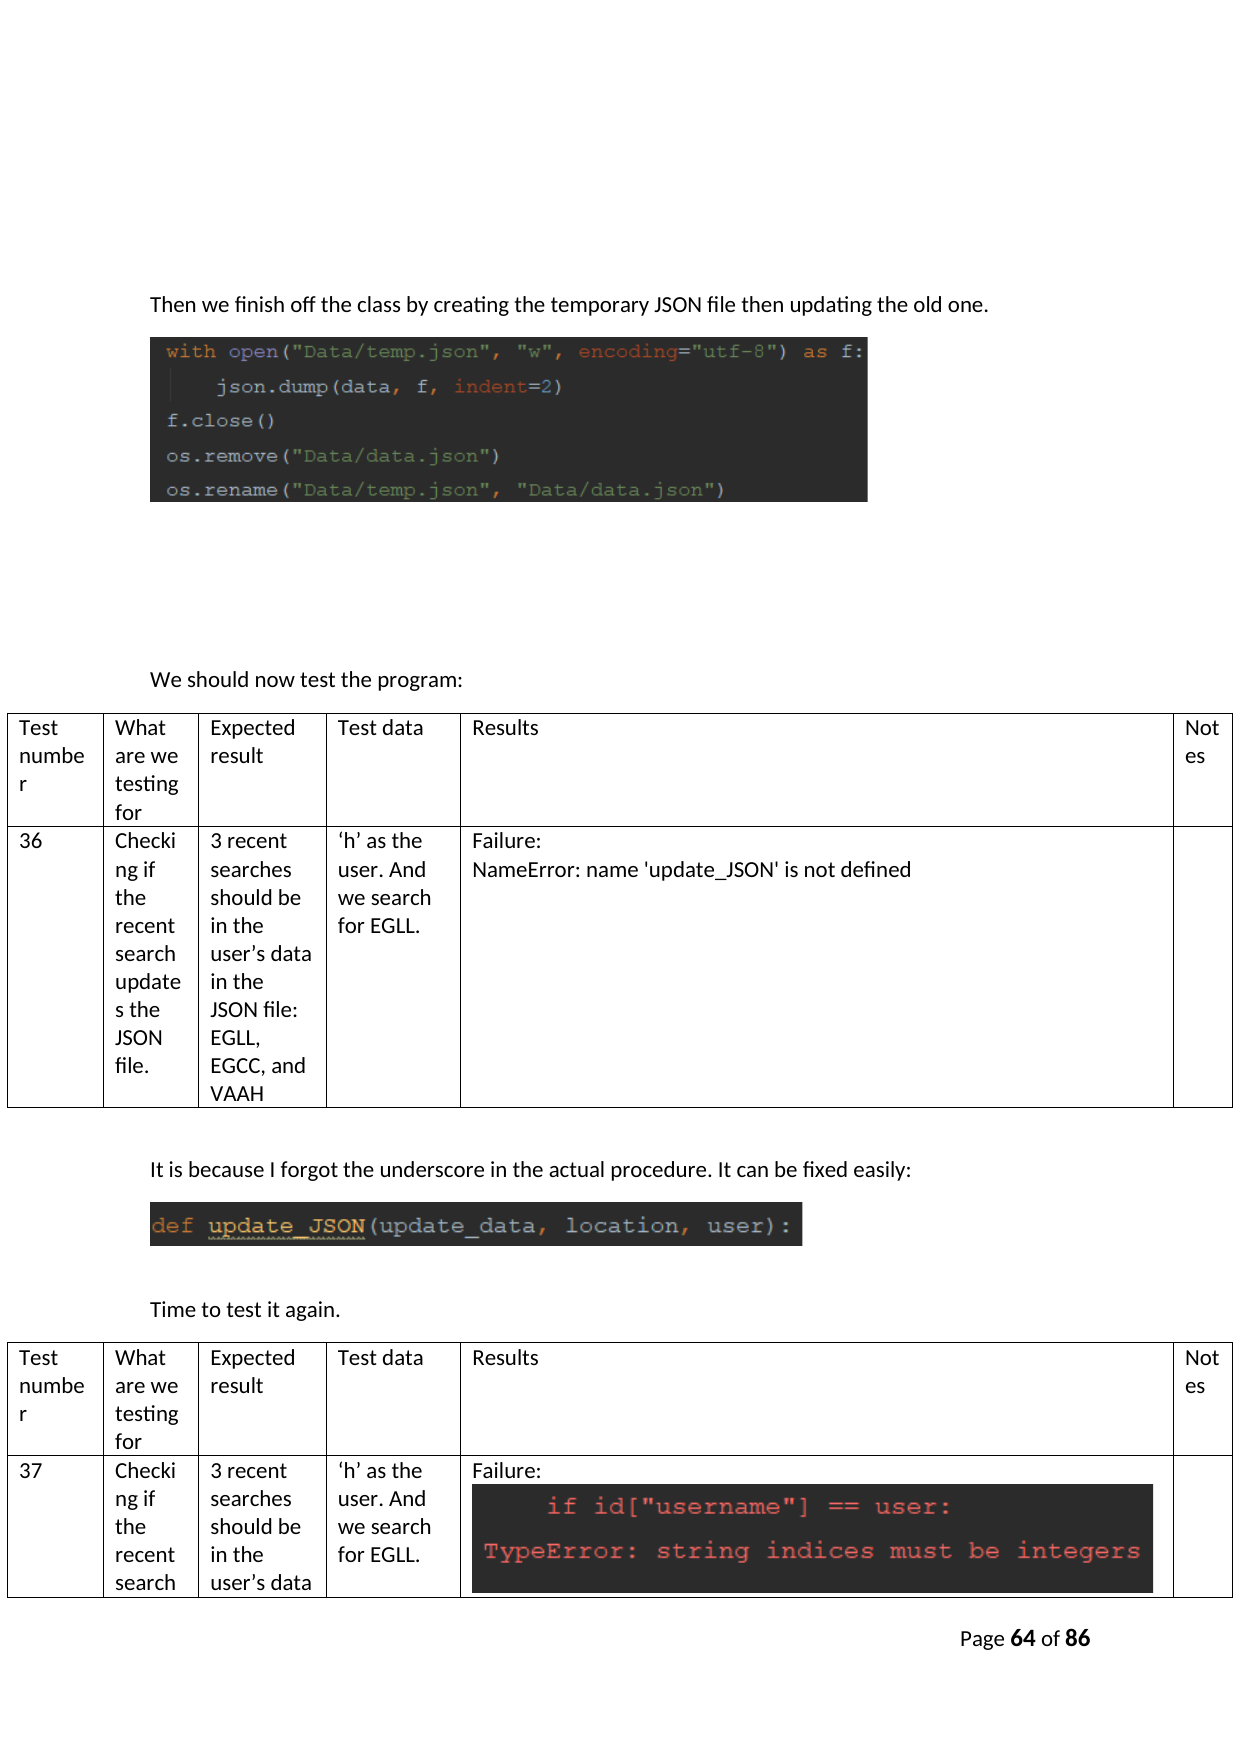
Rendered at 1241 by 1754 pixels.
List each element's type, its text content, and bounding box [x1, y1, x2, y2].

picture [150, 337, 869, 502]
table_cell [104, 1456, 198, 1597]
table_cell [1174, 1456, 1232, 1597]
table_header Results [461, 1343, 1173, 1455]
table_cell ‘h’ as the user. And we search for EGLL. [327, 827, 460, 1107]
table_header Test data [327, 1343, 460, 1455]
text Then we finish off the class by creating the temporary JSON file then updating the old one. [150, 291, 1090, 319]
table_header Expected result [199, 1343, 326, 1455]
table_cell 3 recent searches should be in the user’s data in the JSON file: EGLL, EGCC, and VAAH [199, 827, 326, 1107]
text We should now test the program: [150, 666, 1090, 694]
table_header Test data [327, 714, 460, 826]
table_header Expected result [199, 714, 326, 826]
table_header Results [461, 714, 1173, 826]
table_cell Failure: NameError: name 'update_JSON' is not defined [461, 827, 1173, 1107]
table_cell [1174, 827, 1232, 1107]
table_cell Checking if the recent search updates the JSON file. [104, 827, 198, 1107]
table_cell Failure: [461, 1456, 1173, 1597]
text Time to test it again. [150, 1295, 1090, 1323]
table_cell 36 [8, 827, 103, 1107]
picture [472, 1484, 1154, 1593]
table_header What are we testing for [104, 1343, 198, 1455]
table_header Test number [8, 1343, 103, 1455]
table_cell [327, 1456, 460, 1597]
table_cell 37 [8, 1456, 103, 1597]
table_header What are we testing for [104, 714, 198, 826]
table_header Notes [1174, 1343, 1232, 1455]
text It is because I forgot the underscore in the actual procedure. It can be fixed easily: [150, 1155, 1090, 1183]
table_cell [199, 1456, 326, 1597]
picture [150, 1202, 803, 1246]
table_header Notes [1174, 714, 1232, 826]
table_header Test number [8, 714, 103, 826]
